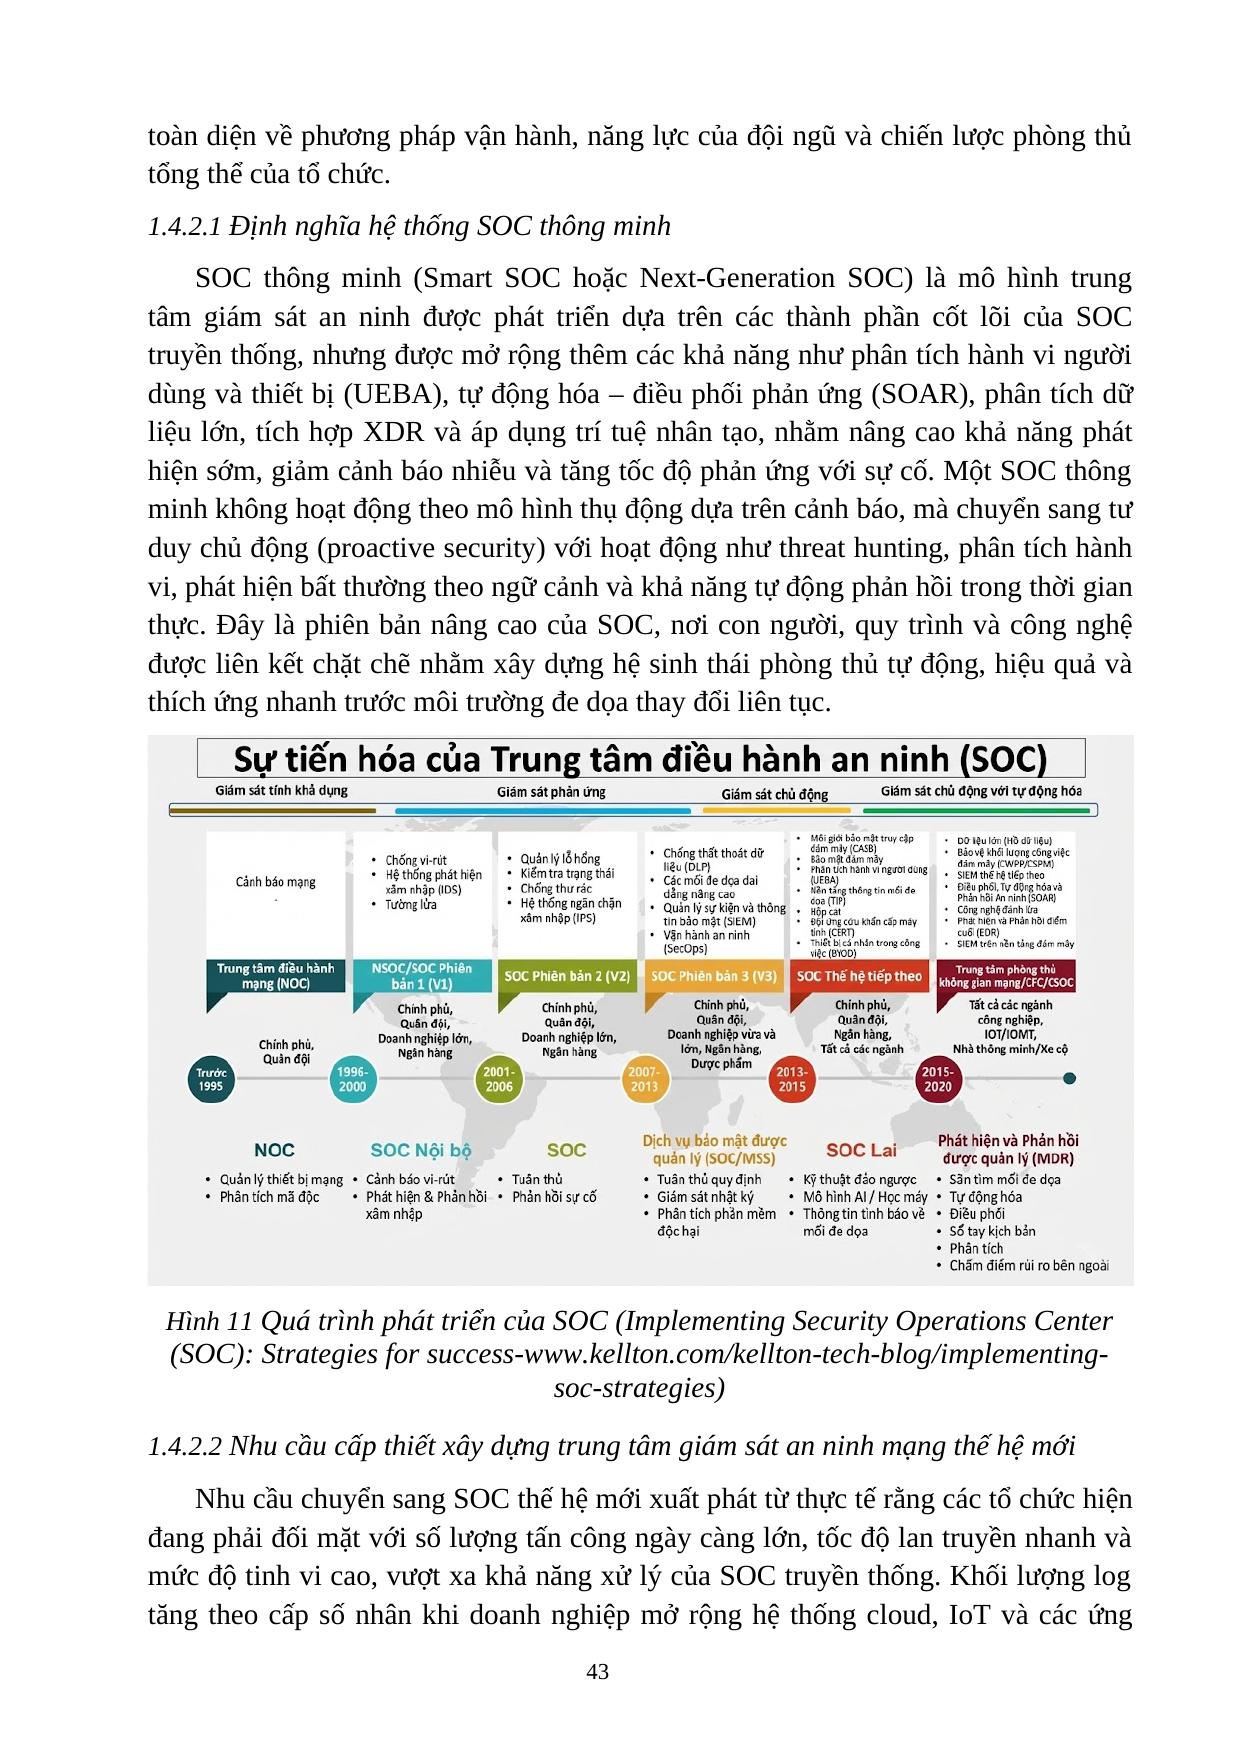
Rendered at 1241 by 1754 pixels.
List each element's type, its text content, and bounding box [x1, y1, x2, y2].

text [148, 118, 1134, 190]
text SOC thông minh (Smart SOC hoặc Next-Generation SOC) là mô hình trung tâm giám sát an ninh được phát triển dựa trên các thành phần cốt lõi của SOC truyền thống, nhưng được mở rộng thêm các khả năng như phân tích hành vi người dùng và thiết bị (UEBA), tự động hóa – điều phối phản ứng (SOAR), phân tích dữ liệu lớn, tích hợp XDR và áp dụng trí tuệ nhân tạo, nhằm nâng cao khả năng phát hiện sớm, giảm cảnh báo nhiễu và tăng tốc độ phản ứng với sự cố. Một SOC thông minh không hoạt động theo mô hình thụ động dựa trên cảnh báo, mà chuyển sang tư duy chủ động (proactive security) với hoạt động như threat hunting, phân tích hành vi, phát hiện bất thường theo ngữ cảnh và khả năng tự động phản hồi trong thời gian thực. Đây là phiên bản nâng cao của SOC, nơi con người, quy trình và công nghệ được liên kết chặt chẽ nhằm xây dựng hệ sinh thái phòng thủ tự động, hiệu quả và thích ứng nhanh trước môi trường đe dọa thay đổi liên tục. [148, 260, 1134, 718]
text Định nghĩa hệ thống SOC thông minh [148, 208, 1134, 241]
text Quá trình phát triển của SOC (Implementing Security Operations Center (SOC): Strategies for success-www.kellton.com/kellton-tech-blog/implementing-soc-strategies) [148, 1303, 1134, 1403]
text Nhu cầu cấp thiết xây dựng trung tâm giám sát an ninh mạng thế hệ mới [148, 1428, 1134, 1462]
picture [147, 735, 1134, 1286]
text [148, 1481, 1134, 1630]
